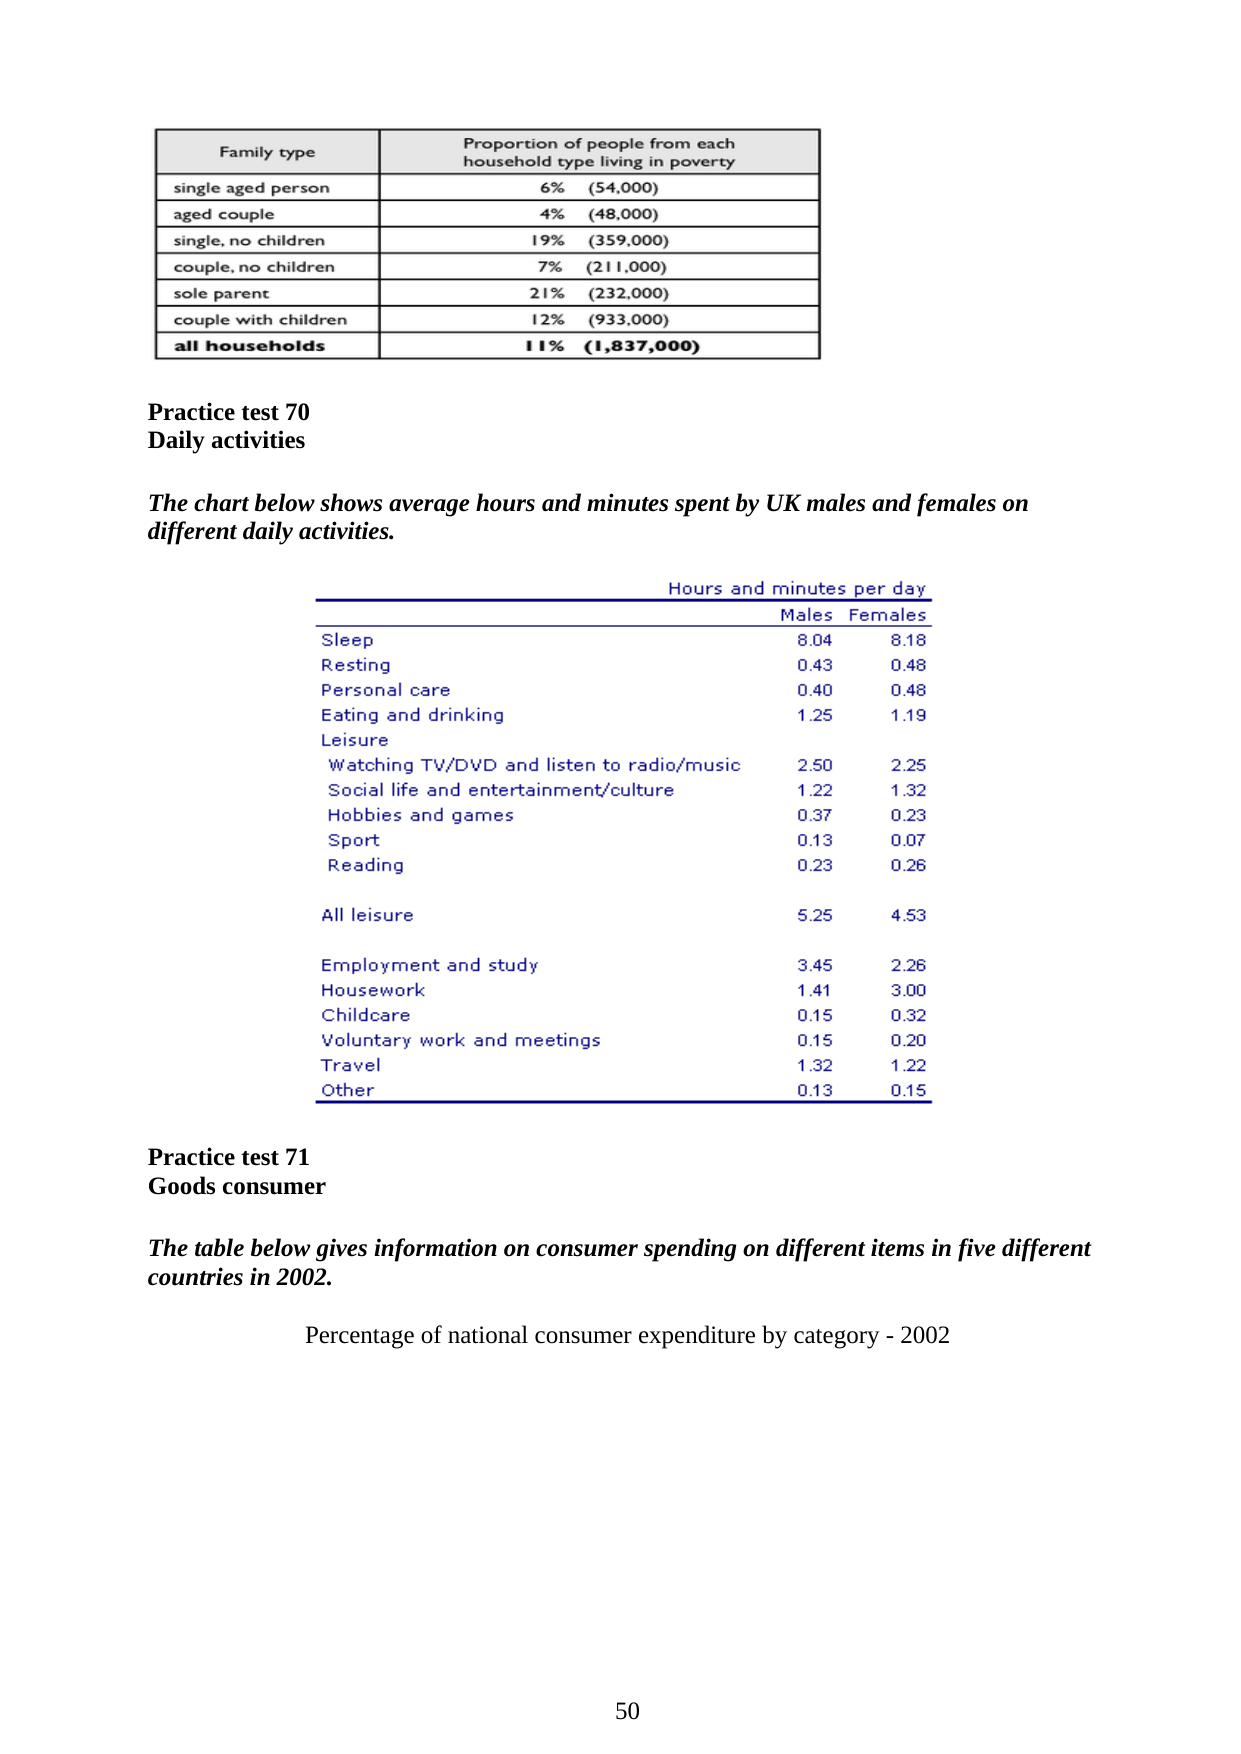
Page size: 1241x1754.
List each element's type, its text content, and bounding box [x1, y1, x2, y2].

subtitle Goods consumer [148, 1171, 1107, 1200]
text The table below gives information on consumer spending on different items in five different countries in 2002. [148, 1233, 1107, 1291]
picture [301, 574, 954, 1114]
subtitle Practice test 71 [148, 1142, 1107, 1171]
text Percentage of national consumer expenditure by category - 2002 [148, 1320, 1107, 1349]
picture [147, 122, 883, 368]
subtitle Daily activities [148, 425, 1107, 454]
text The chart below shows average hours and minutes spent by UK males and females on different daily activities. [148, 488, 1107, 545]
subtitle Practice test 70 [148, 397, 1107, 425]
